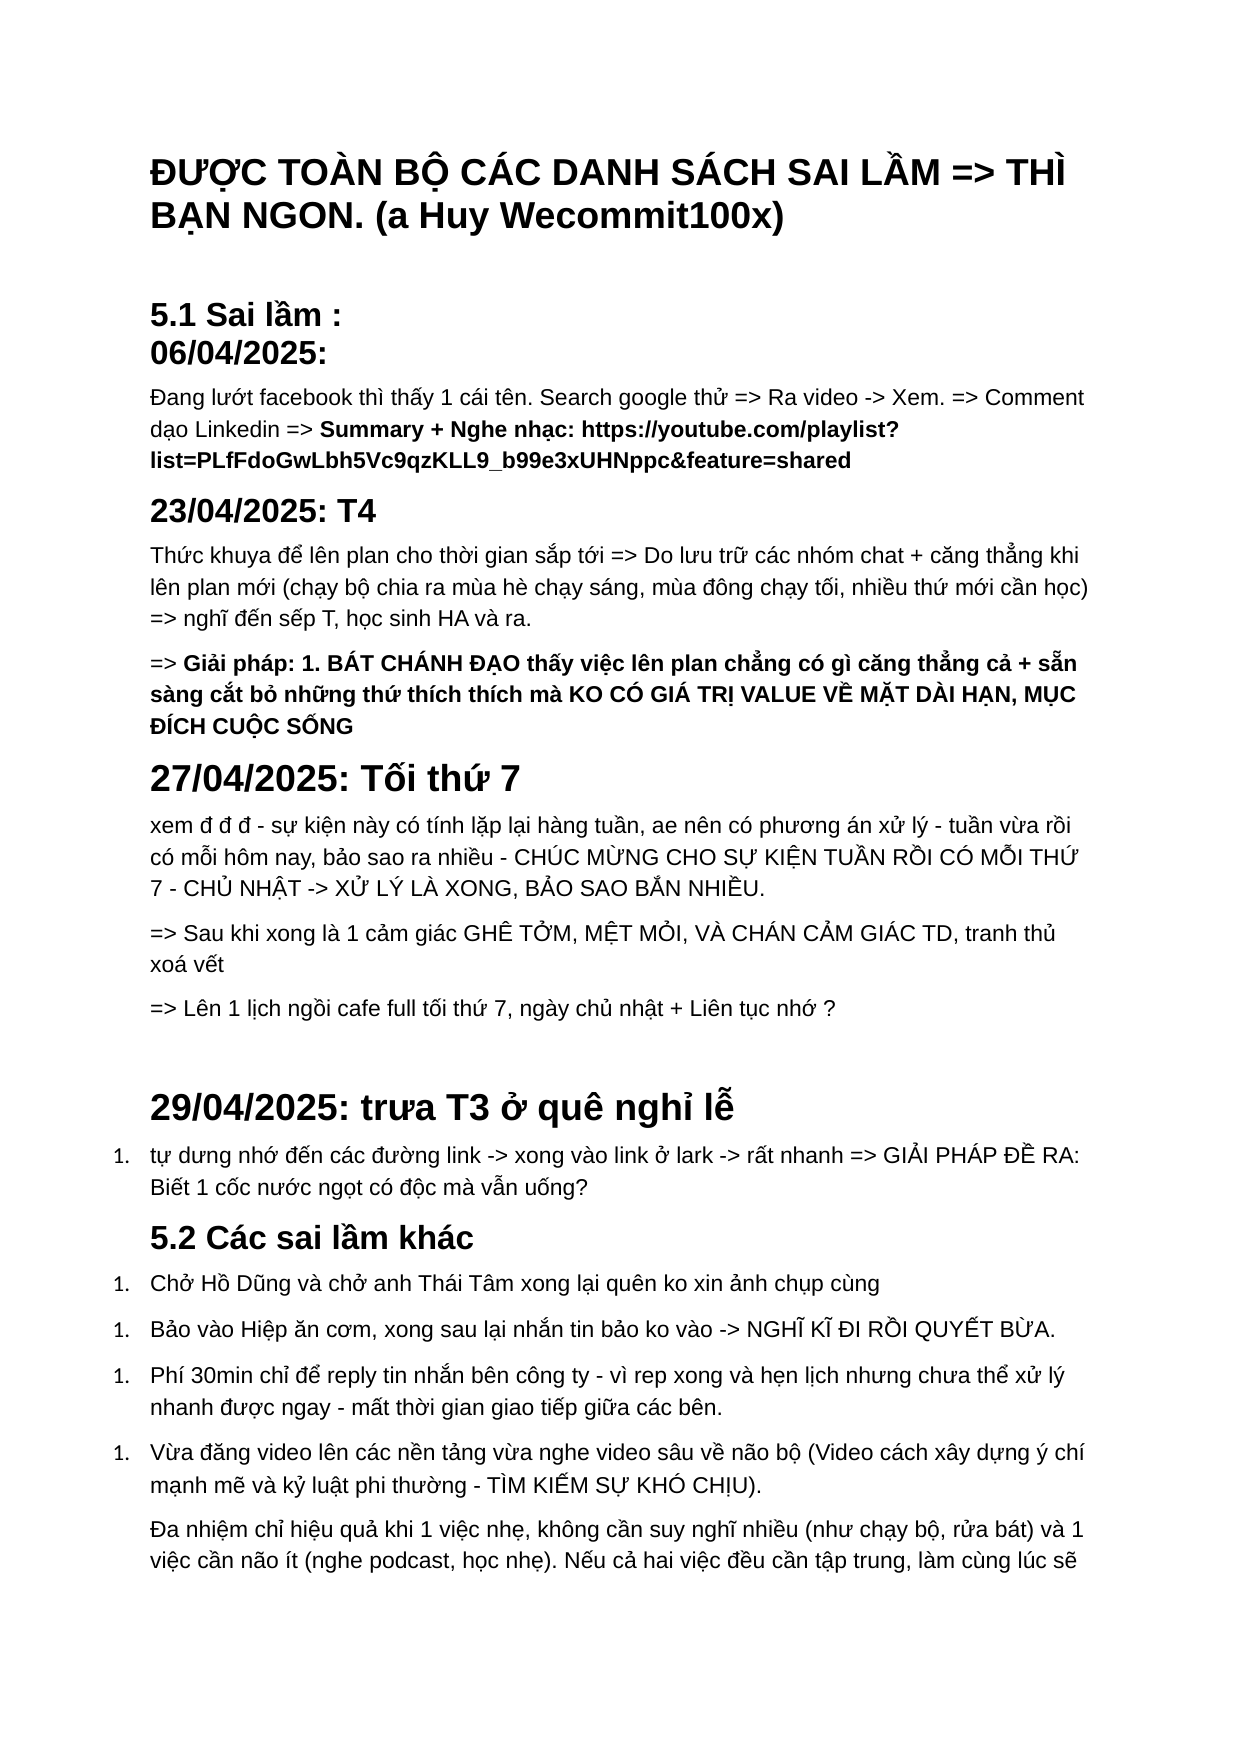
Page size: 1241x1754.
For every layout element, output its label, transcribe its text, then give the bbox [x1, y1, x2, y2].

list Vừa đăng video lên các nền tảng vừa nghe video sâu về não bộ (Video cách xây dựng ý chí mạnh mẽ và kỷ luật phi thường - TÌM KIẾM SỰ KHÓ CHỊU). [112, 1438, 1090, 1498]
list Bảo vào Hiệp ăn cơm, xong sau lại nhắn tin bảo ko vào -> NGHĨ KĨ ĐI RỒI QUYẾT BỪA. [112, 1315, 1090, 1343]
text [150, 1516, 1090, 1574]
text => Sau khi xong là 1 cảm giác GHÊ TỞM, MỆT MỎI, VÀ CHÁN CẢM GIÁC TD, tranh thủ xoá vết [150, 919, 1090, 977]
text Thức khuya để lên plan cho thời gian sắp tới => Do lưu trữ các nhóm chat + căng thẳng khi lên plan mới (chạy bộ chia ra mùa hè chạy sáng, mùa đông chạy tối, nhiều thứ mới cần học) => nghĩ đến sếp T, học sinh HA và ra. [150, 542, 1090, 632]
text => Lên 1 lịch ngồi cafe full tối thứ 7, ngày chủ nhật + Liên tục nhớ ? [150, 995, 1090, 1021]
text xem đ đ đ - sự kiện này có tính lặp lại hàng tuần, ae nên có phương án xử lý - tuần vừa rồi có mỗi hôm nay, bảo sao ra nhiều - CHÚC MỪNG CHO SỰ KIỆN TUẦN RỒI CÓ MỖI THỨ 7 - CHỦ NHẬT -> XỬ LÝ LÀ XONG, BẢO SAO BẮN NHIỀU. [150, 812, 1090, 902]
list tự dưng nhớ đến các đường link -> xong vào link ở lark -> rất nhanh => GIẢI PHÁP ĐỀ RA: Biết 1 cốc nước ngọt có độc mà vẫn uống? [112, 1141, 1090, 1200]
text => Giải pháp: 1. BÁT CHÁNH ĐẠO thấy việc lên plan chẳng có gì căng thẳng cả + sẵn sàng cắt bỏ những thứ thích thích mà KO CÓ GIÁ TRỊ VALUE VỀ MẶT DÀI HẠN, MỤC ĐÍCH CUỘC SỐNG [150, 649, 1090, 739]
list Chở Hồ Dũng và chở anh Thái Tâm xong lại quên ko xin ảnh chụp cùng [112, 1269, 1090, 1297]
list Phí 30min chỉ để reply tin nhắn bên công ty - vì rep xong và hẹn lịch nhưng chưa thể xử lý nhanh được ngay - mất thời gian giao tiếp giữa các bên. [112, 1361, 1090, 1421]
text Đang lướt facebook thì thấy 1 cái tên. Search google thử => Ra video -> Xem. => Comment dạo Linkedin => Summary + Nghe nhạc: https://youtube.com/playlist?list=PLfFdoGwLbh5Vc9qzKLL9_b99e3xUHNppc&feature=shared [150, 384, 1090, 474]
